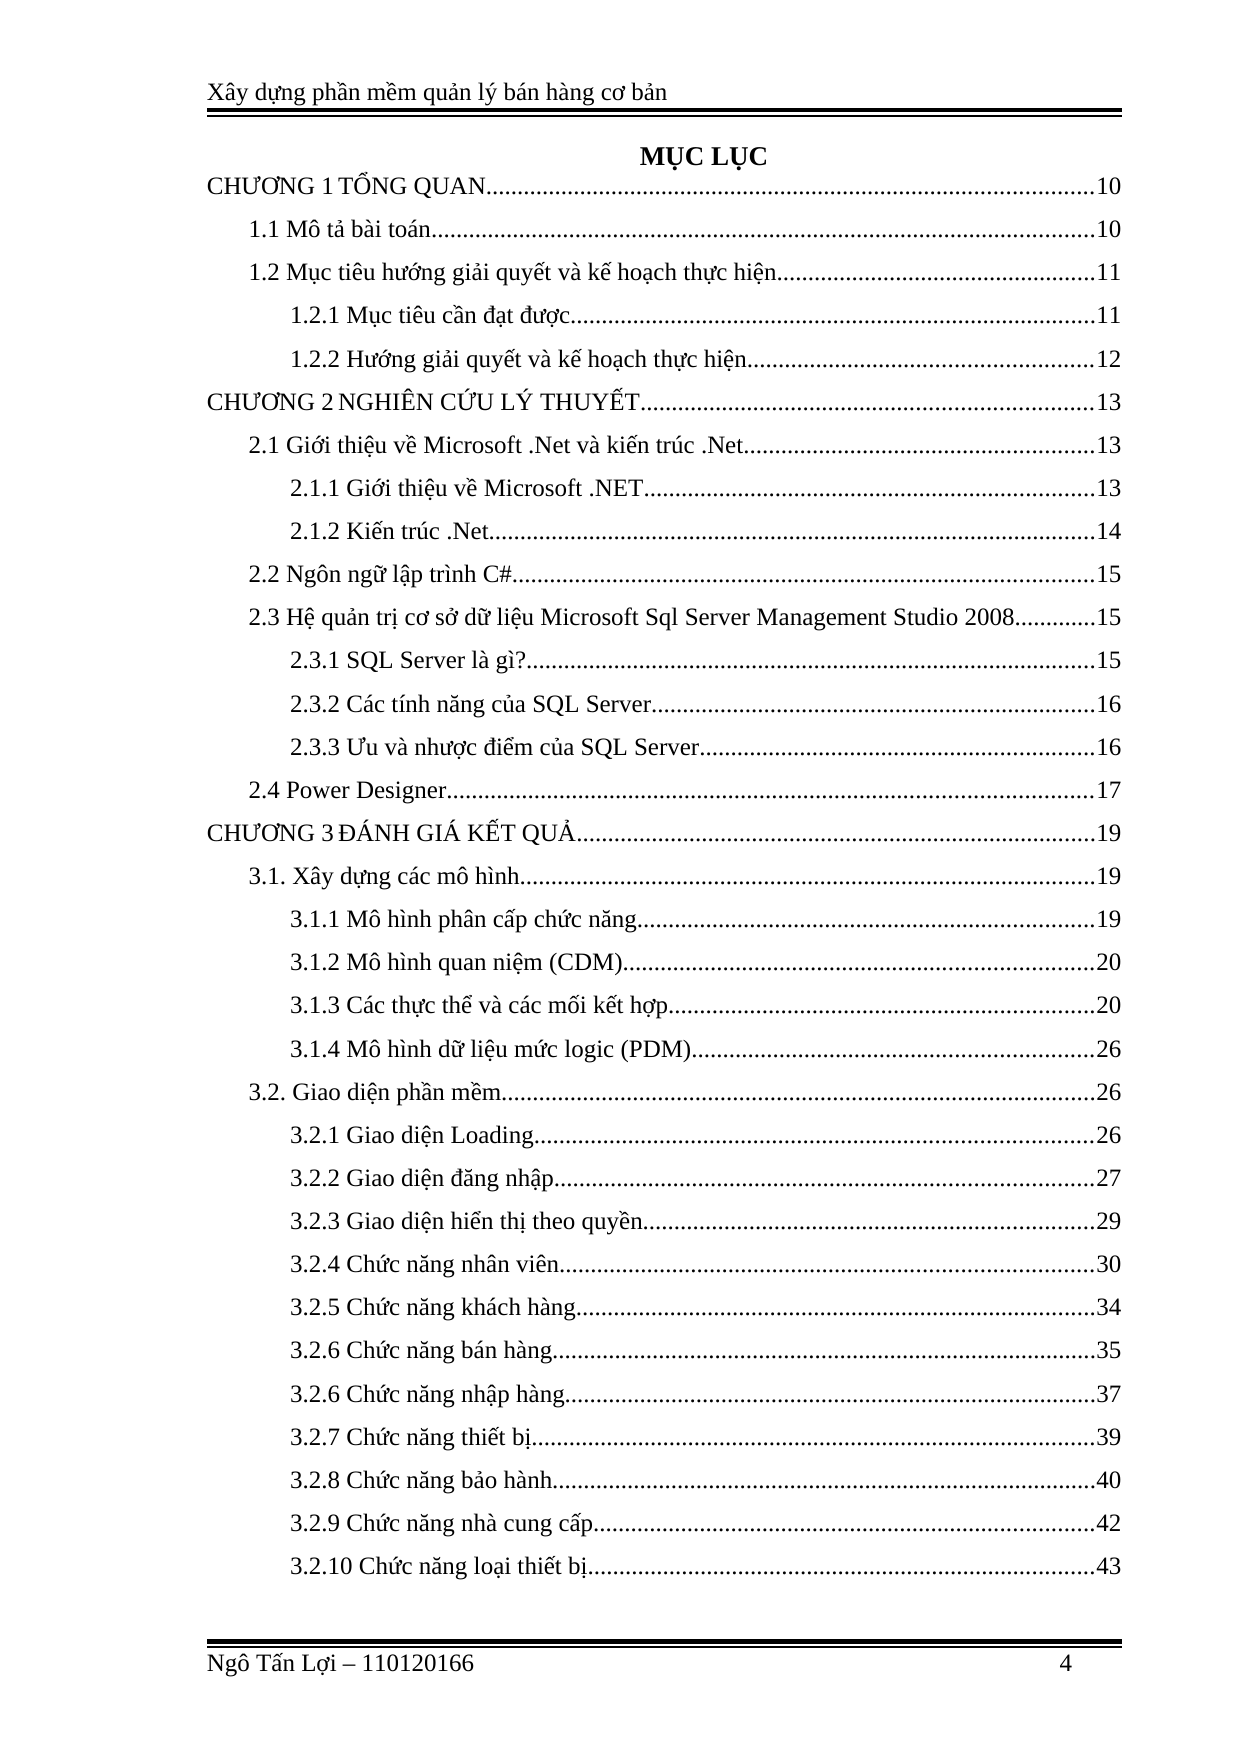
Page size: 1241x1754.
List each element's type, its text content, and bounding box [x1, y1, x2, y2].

list MỤC LỤC [285, 140, 1122, 171]
